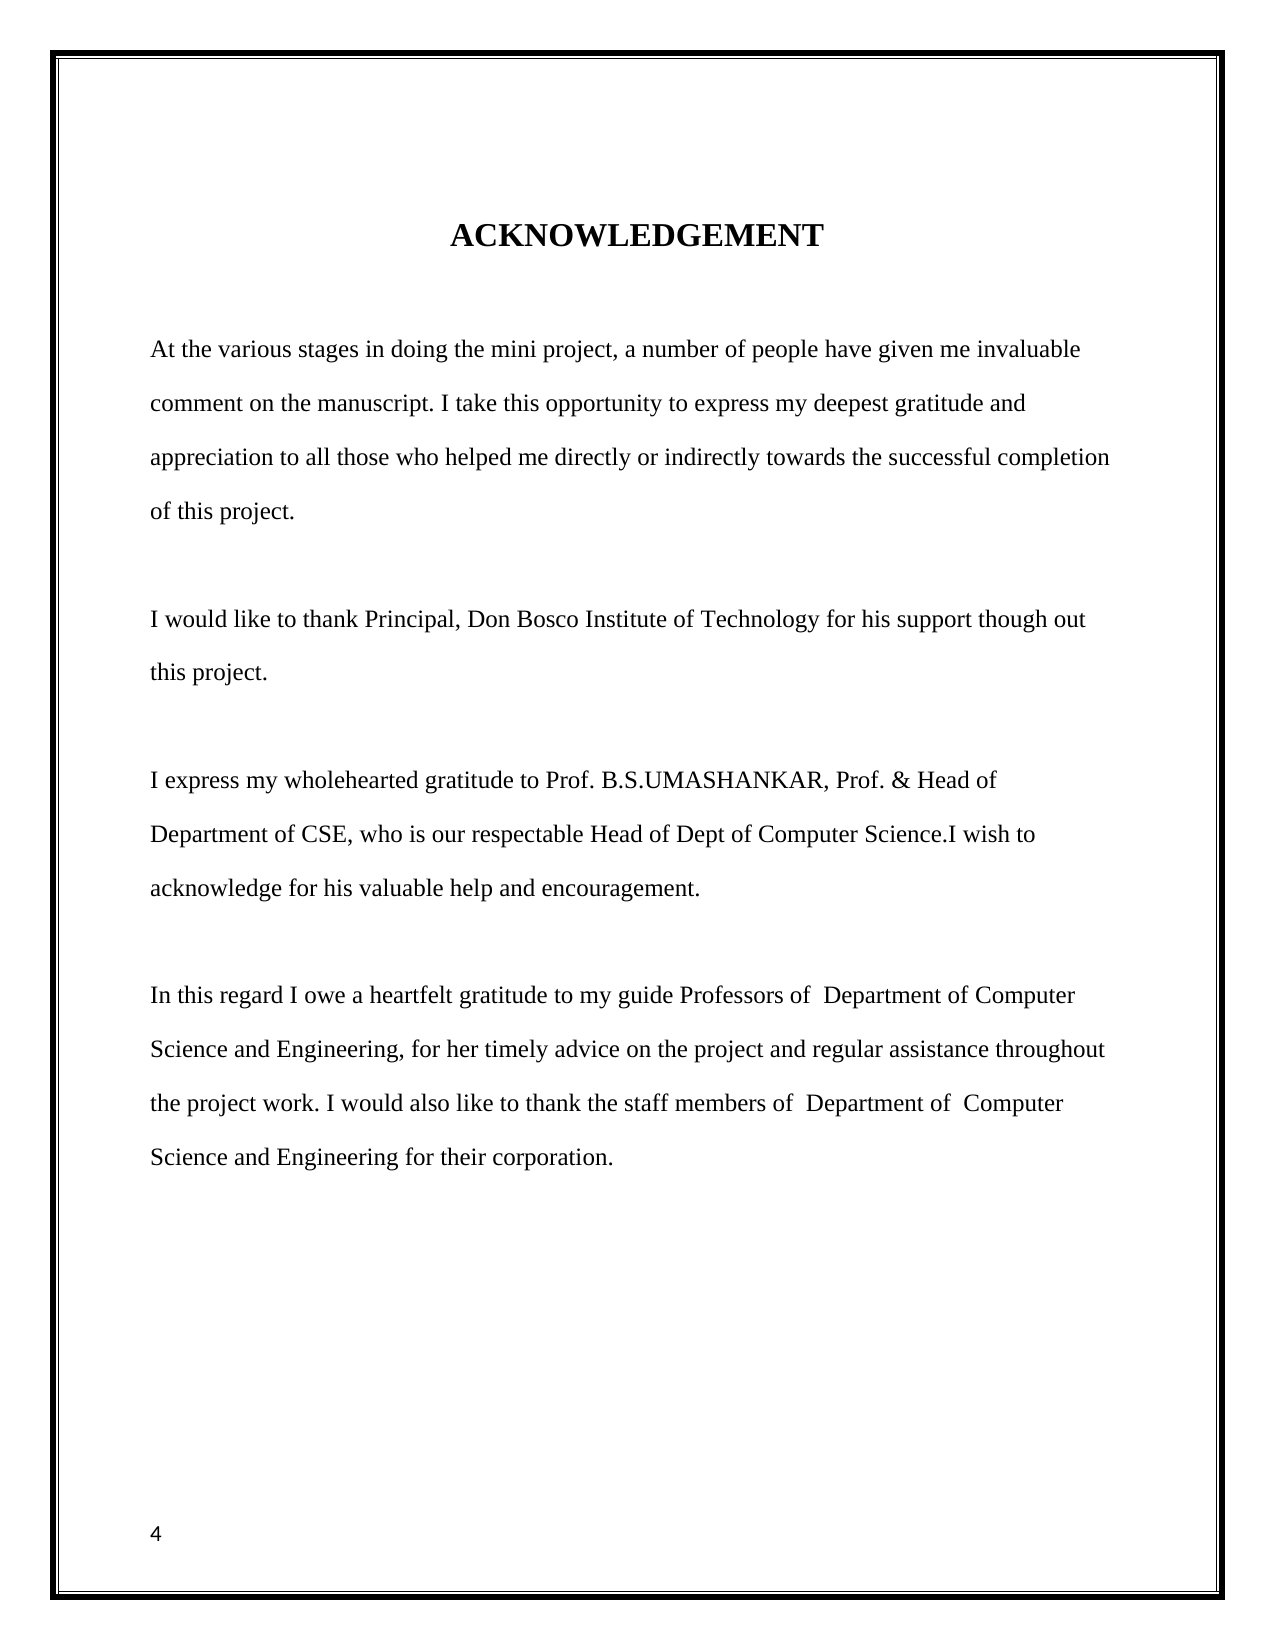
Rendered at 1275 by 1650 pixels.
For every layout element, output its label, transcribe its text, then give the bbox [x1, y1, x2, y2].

text Science and Engineering, for her timely advice on the project and regular assistance throughout [150, 1034, 1125, 1063]
text I would like to thank Principal, Don Bosco Institute of Technology for his support though out [150, 604, 1125, 632]
text acknowledge for his valuable help and encouragement. [150, 873, 1125, 902]
text Department of CSE, who is our respectable Head of Dept of Computer Science.I wish to [150, 819, 1125, 848]
text At the various stages in doing the mini project, a number of people have given me invaluable [150, 334, 1125, 363]
text ACKNOWLEDGEMENT [150, 215, 1125, 253]
text comment on the manuscript. I take this opportunity to express my deepest gratitude and [150, 388, 1125, 417]
text appreciation to all those who helped me directly or indirectly towards the successful completion [150, 442, 1125, 471]
text the project work. I would also like to thank the staff members of Department of Computer [150, 1088, 1125, 1117]
text Science and Engineering for their corporation. [150, 1142, 1125, 1171]
text this project. [150, 657, 1125, 686]
text I express my wholehearted gratitude to Prof. B.S.UMASHANKAR, Prof. & Head of [150, 765, 1125, 794]
text of this project. [150, 496, 1125, 525]
text In this regard I owe a heartfelt gratitude to my guide Professors of Department of Computer [150, 981, 1125, 1009]
